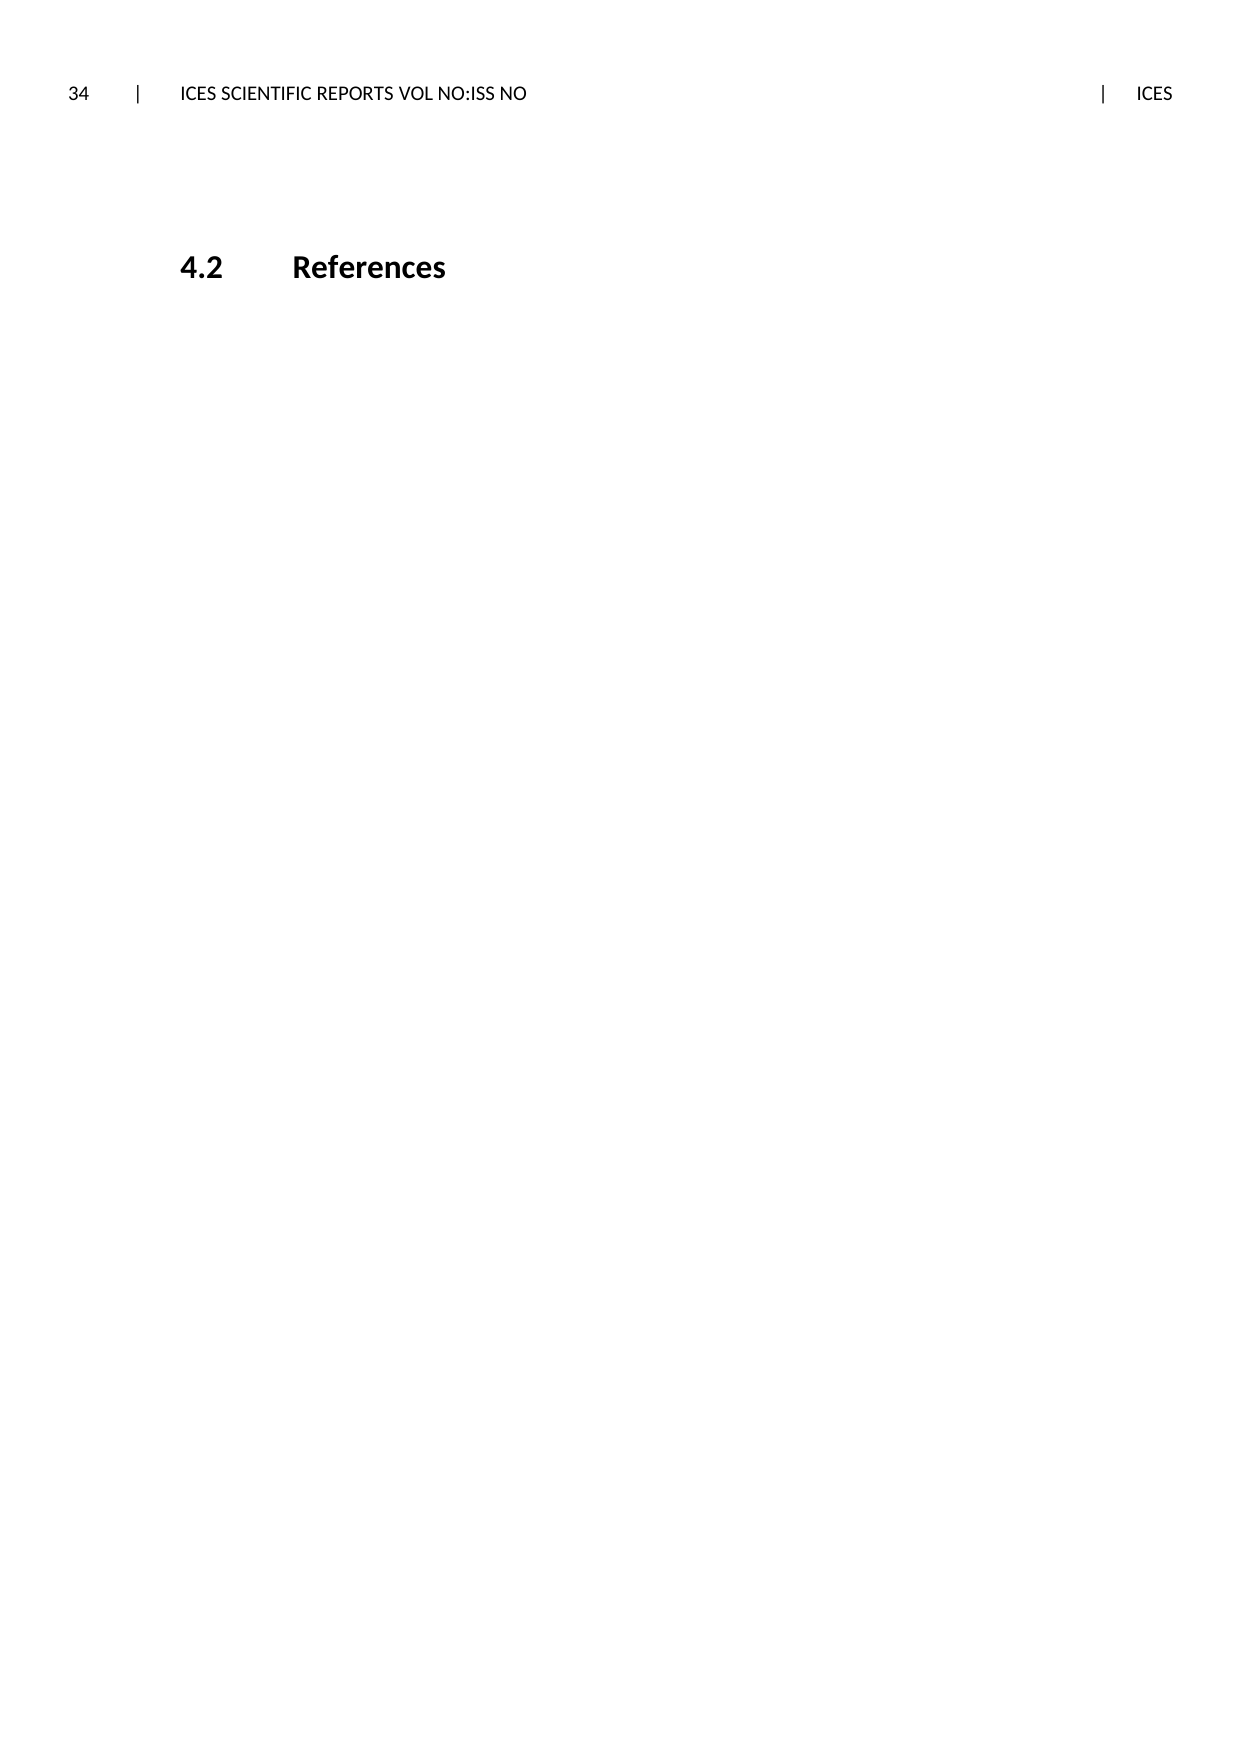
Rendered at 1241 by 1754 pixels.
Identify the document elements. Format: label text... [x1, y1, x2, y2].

subtitle References [180, 246, 1060, 286]
